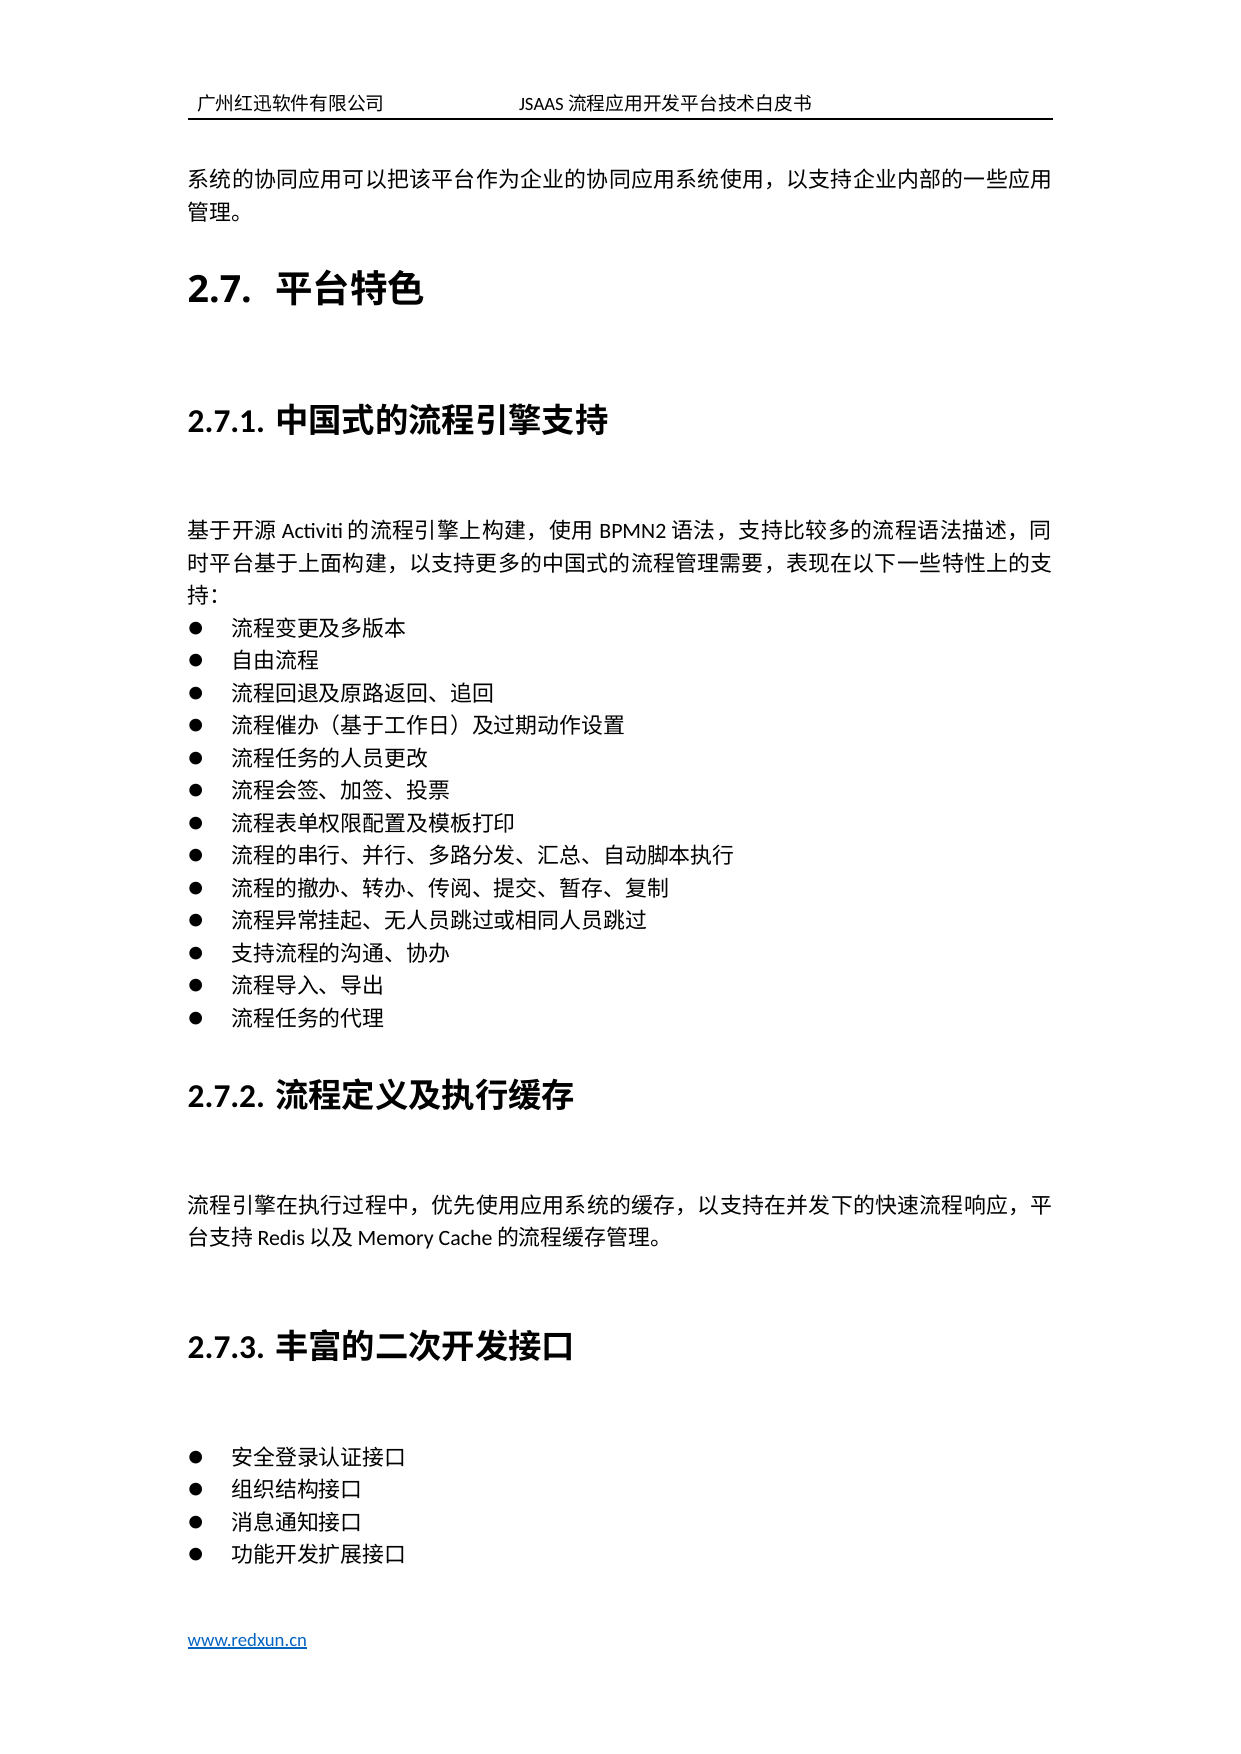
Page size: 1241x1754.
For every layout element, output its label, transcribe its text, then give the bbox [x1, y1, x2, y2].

list 支持流程的沟通、协办 [187, 936, 1053, 968]
subtitle 丰富的二次开发接口 [187, 1312, 1053, 1377]
list 流程催办（基于工作日）及过期动作设置 [187, 708, 1053, 741]
subtitle 中国式的流程引擎支持 [187, 386, 1053, 451]
list 流程会签、加签、投票 [187, 773, 1053, 806]
text 系统的协同应用可以把该平台作为企业的协同应用系统使用，以支持企业内部的一些应用管理。 [187, 162, 1053, 227]
list 功能开发扩展接口 [187, 1537, 1053, 1569]
list 自由流程 [187, 643, 1053, 676]
subtitle 平台特色 [187, 254, 1053, 319]
list 消息通知接口 [187, 1504, 1053, 1537]
subtitle 流程定义及执行缓存 [187, 1060, 1053, 1125]
list 流程的串行、并行、多路分发、汇总、自动脚本执行 [187, 838, 1053, 871]
list 流程回退及原路返回、追回 [187, 676, 1053, 708]
list 流程变更及多版本 [187, 611, 1053, 643]
list 安全登录认证接口 [187, 1439, 1053, 1472]
list 组织结构接口 [187, 1472, 1053, 1504]
list 流程的撤办、转办、传阅、提交、暂存、复制 [187, 871, 1053, 903]
list 流程导入、导出 [187, 968, 1053, 1001]
text 基于开源Activiti的流程引擎上构建，使用BPMN2语法，支持比较多的流程语法描述，同时平台基于上面构建，以支持更多的中国式的流程管理需要，表现在以下一些特性上的支持： [187, 513, 1053, 611]
list 流程表单权限配置及模板打印 [187, 806, 1053, 838]
list 流程任务的人员更改 [187, 741, 1053, 773]
list 流程异常挂起、无人员跳过或相同人员跳过 [187, 903, 1053, 936]
list 流程任务的代理 [187, 1001, 1053, 1033]
text 流程引擎在执行过程中，优先使用应用系统的缓存，以支持在并发下的快速流程响应，平台支持Redis以及Memory Cache的流程缓存管理。 [187, 1187, 1053, 1252]
